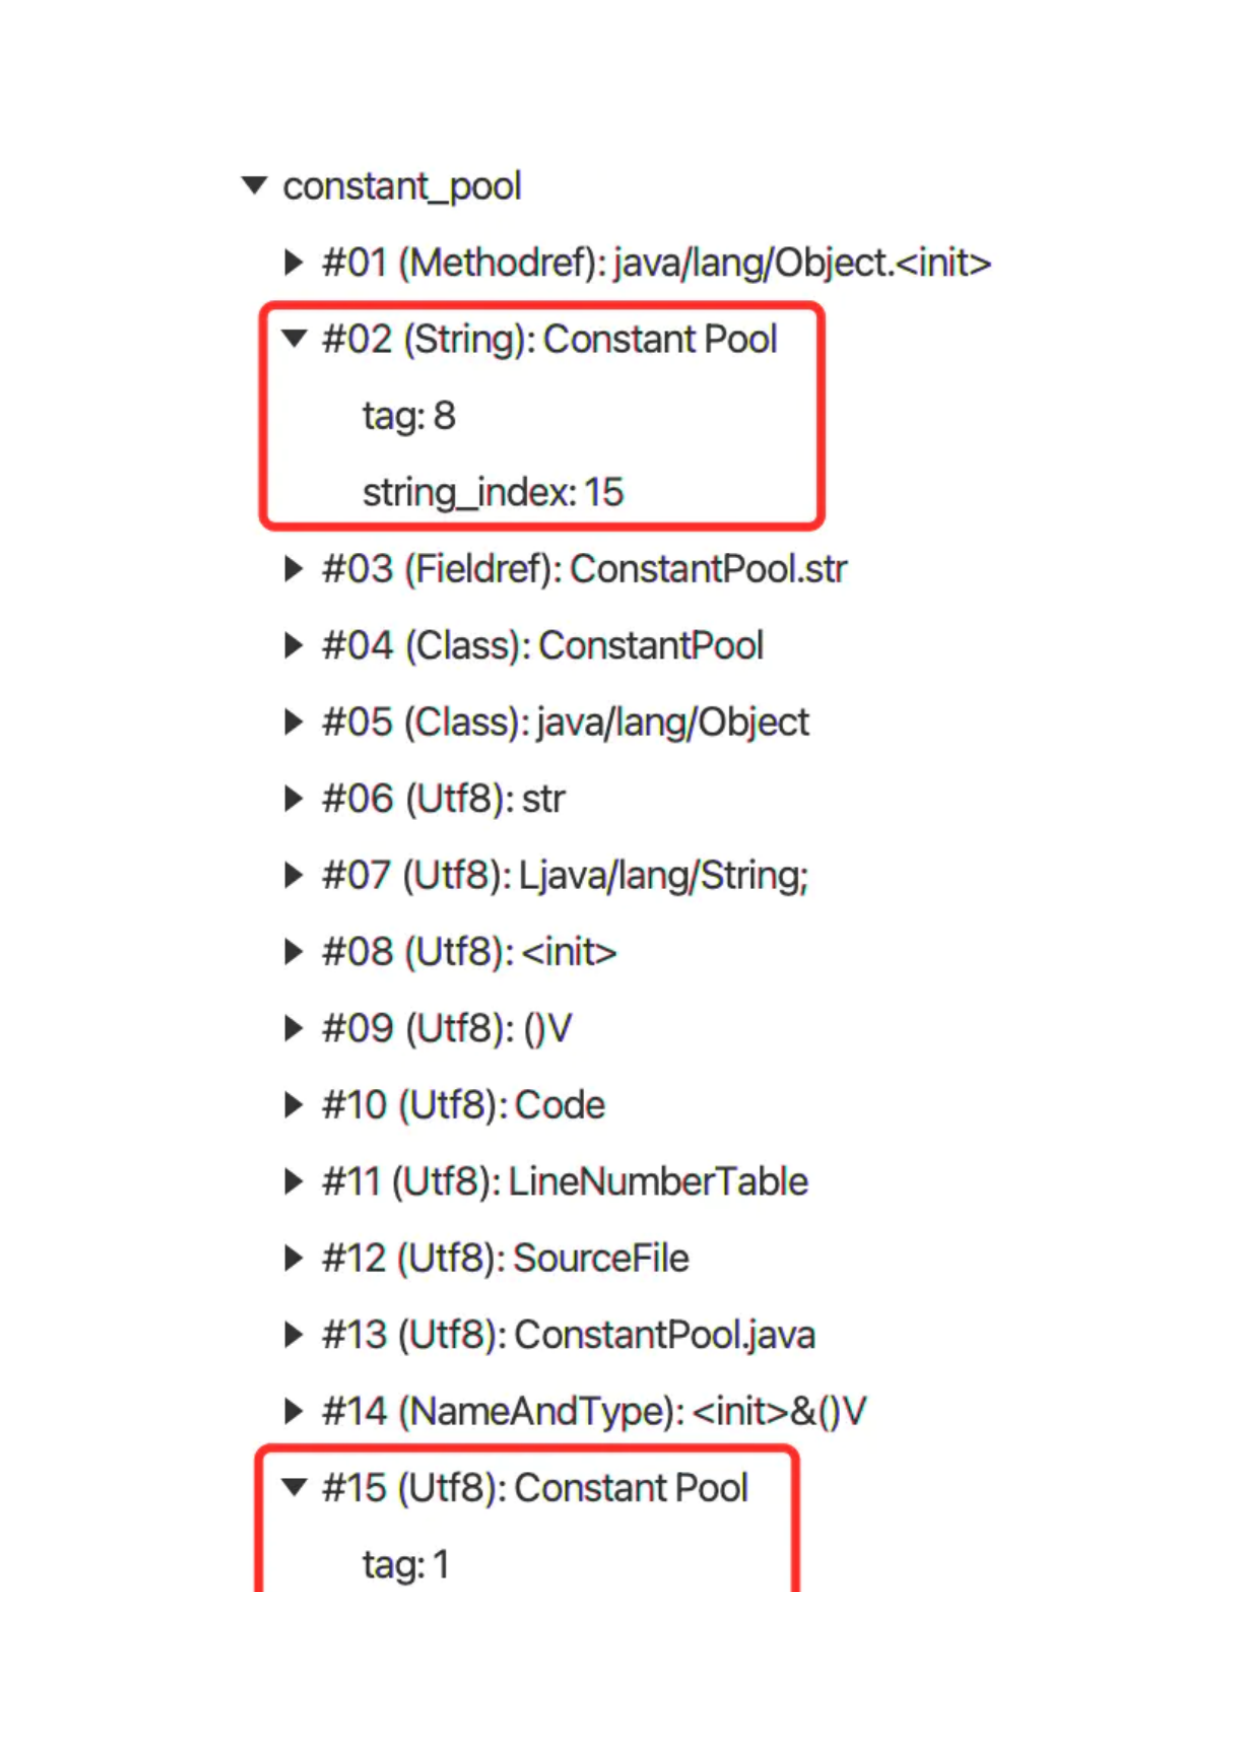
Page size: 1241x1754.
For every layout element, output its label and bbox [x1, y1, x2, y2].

picture [187, 162, 1052, 1592]
